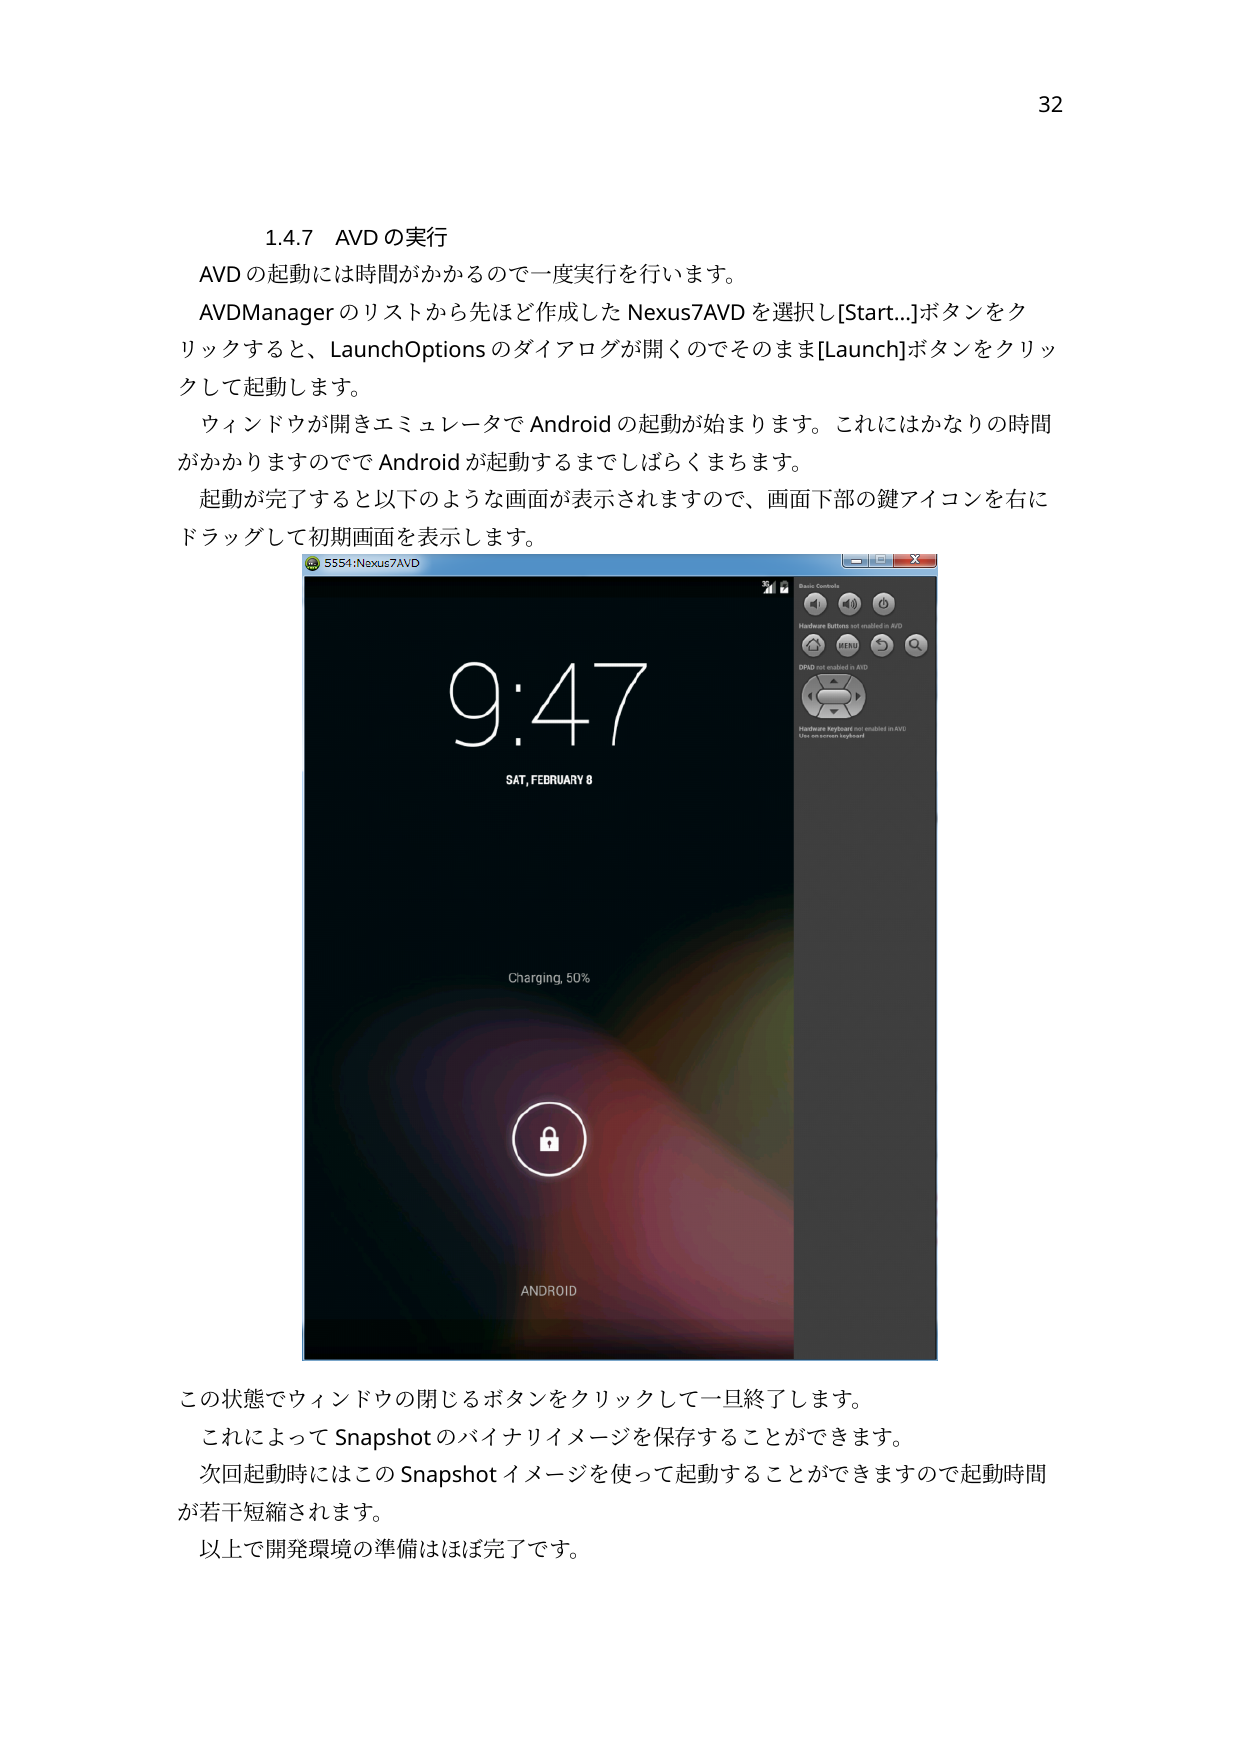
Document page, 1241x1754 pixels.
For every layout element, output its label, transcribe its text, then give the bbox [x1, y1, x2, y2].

subtitle 1.4.7 AVDの実行 [265, 217, 1063, 254]
text 起動が完了すると以下のような画面が表示されますので、画面下部の鍵アイコンを右にドラッグして初期画面を表示します。 [177, 479, 1063, 554]
text 次回起動時にはこのSnapshotイメージを使って起動することができますので起動時間が若干短縮されます。 [177, 1454, 1063, 1529]
text これによってSnapshotのバイナリイメージを保存することができます。 [177, 1417, 1063, 1454]
text ウィンドウが開きエミュレータでAndroidの起動が始まります。これにはかなりの時間がかかりますのででAndroidが起動するまでしばらくまちます。 [177, 404, 1063, 479]
picture [302, 554, 938, 1361]
text AVDManagerのリストから先ほど作成したNexus7AVDを選択し[Start…]ボタンをクリックすると、LaunchOptionsのダイアログが開くのでそのまま[Launch]ボタンをクリックして起動します。 [177, 292, 1063, 404]
text 以上で開発環境の準備はほぼ完了です。 [177, 1529, 1063, 1567]
text この状態でウィンドウの閉じるボタンをクリックして一旦終了します。 [177, 1379, 1063, 1417]
text AVDの起動には時間がかかるので一度実行を行います。 [177, 254, 1063, 292]
